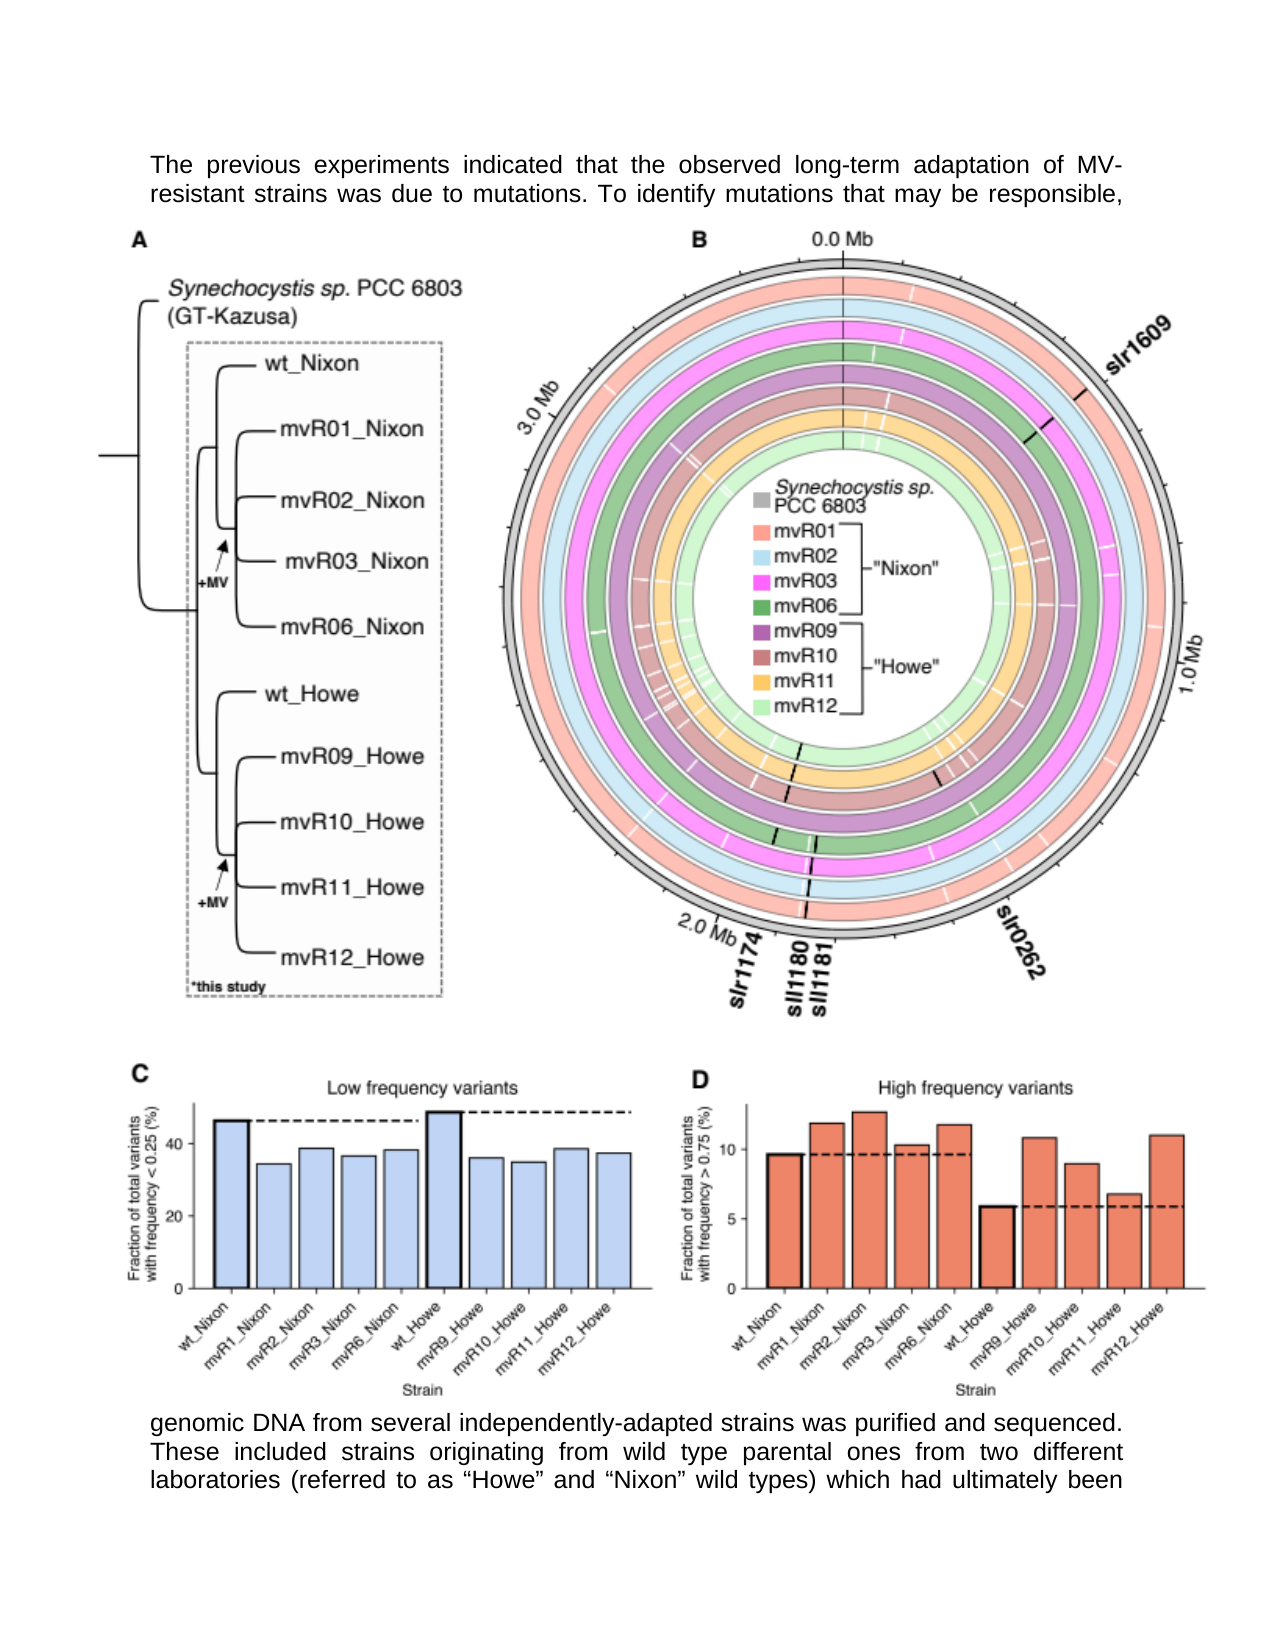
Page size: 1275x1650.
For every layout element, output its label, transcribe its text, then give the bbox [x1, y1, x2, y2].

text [150, 1408, 1125, 1494]
